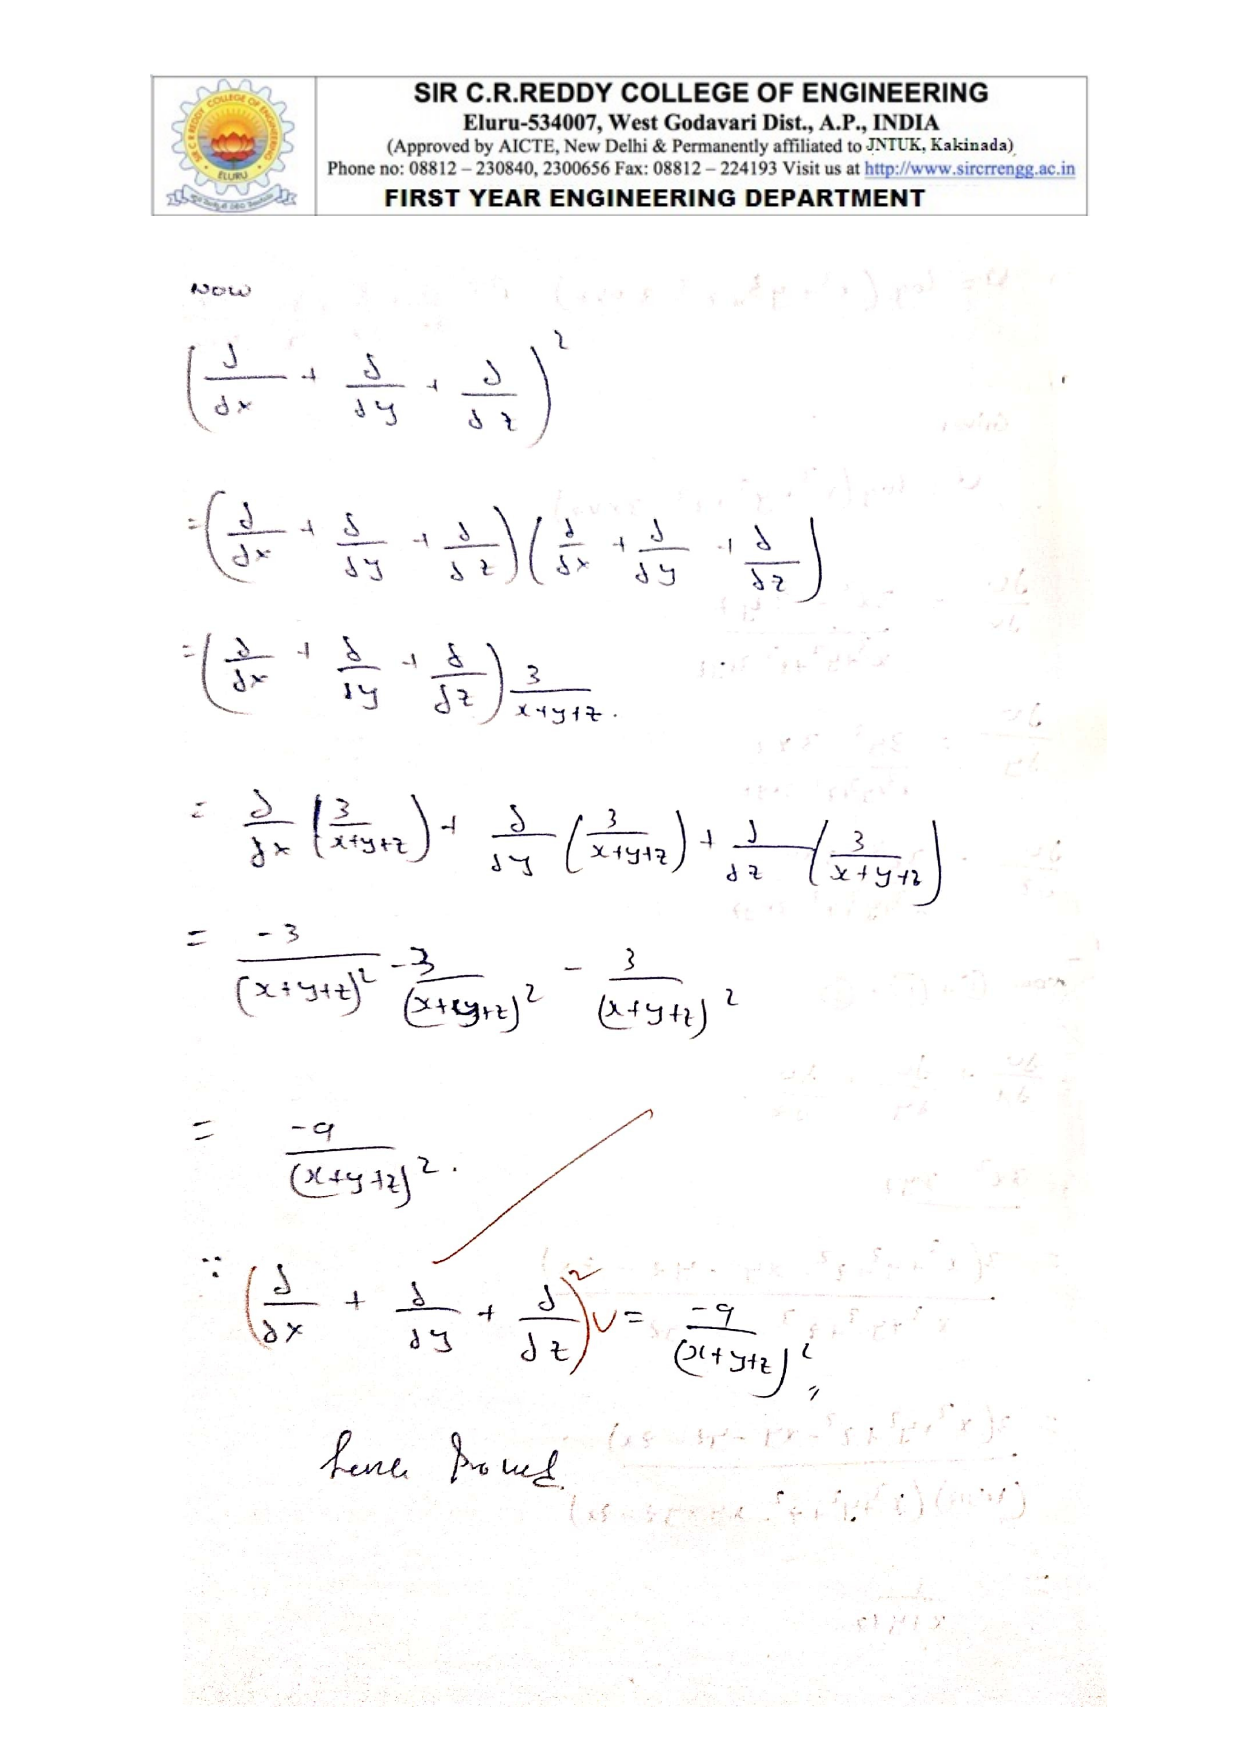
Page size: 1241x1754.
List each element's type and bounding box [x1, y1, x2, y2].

picture [150, 73, 1091, 216]
picture [182, 242, 1108, 1707]
